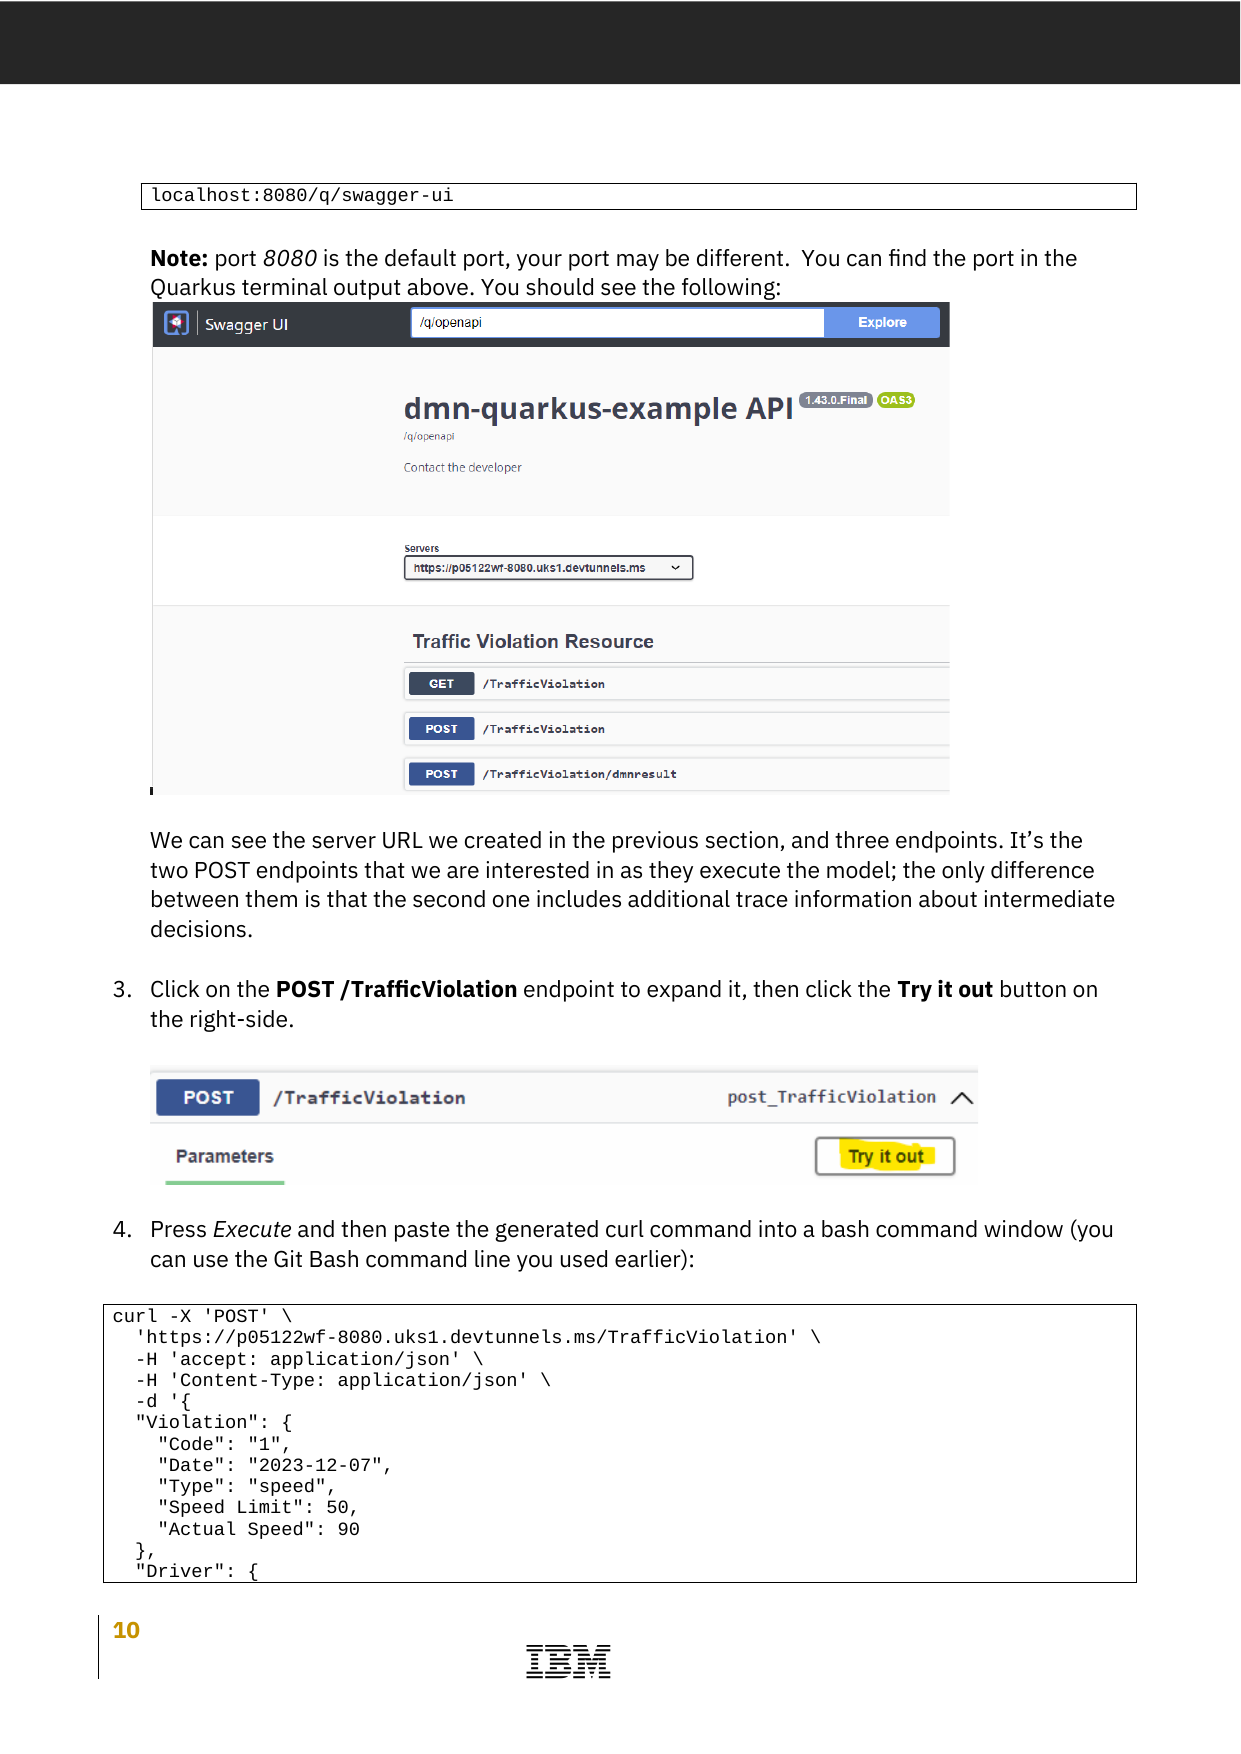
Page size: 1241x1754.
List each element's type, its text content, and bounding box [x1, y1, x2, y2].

text "Code": "1", [112, 1434, 1128, 1456]
picture [150, 302, 950, 795]
text "Date": "2023-12-07", [112, 1456, 1128, 1477]
text 'https://p05122wf-8080.uks1.devtunnels.ms/TrafficViolation' \ [112, 1328, 1128, 1349]
text We can see the server URL we created in the previous section, and three endpoints. It’s the two POST endpoints that we are interested in as they execute the model; the only difference between them is that the second one includes additional trace information about intermediate decisions. [150, 825, 1128, 944]
text "Driver": { [112, 1562, 1128, 1582]
text -H 'accept: application/json' \ [112, 1349, 1128, 1371]
text curl -X 'POST' \ [104, 1305, 1136, 1328]
text -d '{ [112, 1392, 1128, 1413]
text localhost:8080/q/swagger-ui [142, 184, 1136, 209]
list Press Execute and then paste the generated curl command into a bash command window (you can use the Git Bash command line you used earlier): [112, 1214, 1128, 1274]
text "Type": "speed", [112, 1477, 1128, 1498]
text "Violation": { [112, 1413, 1128, 1434]
picture [150, 1065, 979, 1185]
text "Actual Speed": 90 [112, 1519, 1128, 1541]
text }, [112, 1541, 1128, 1562]
picture [526, 1645, 611, 1679]
list Click on the POST /TrafficViolation endpoint to expand it, then click the Try it out button on the right-side. [112, 974, 1128, 1033]
text -H 'Content-Type: application/json' \ [112, 1371, 1128, 1392]
text "Speed Limit": 50, [112, 1498, 1128, 1519]
